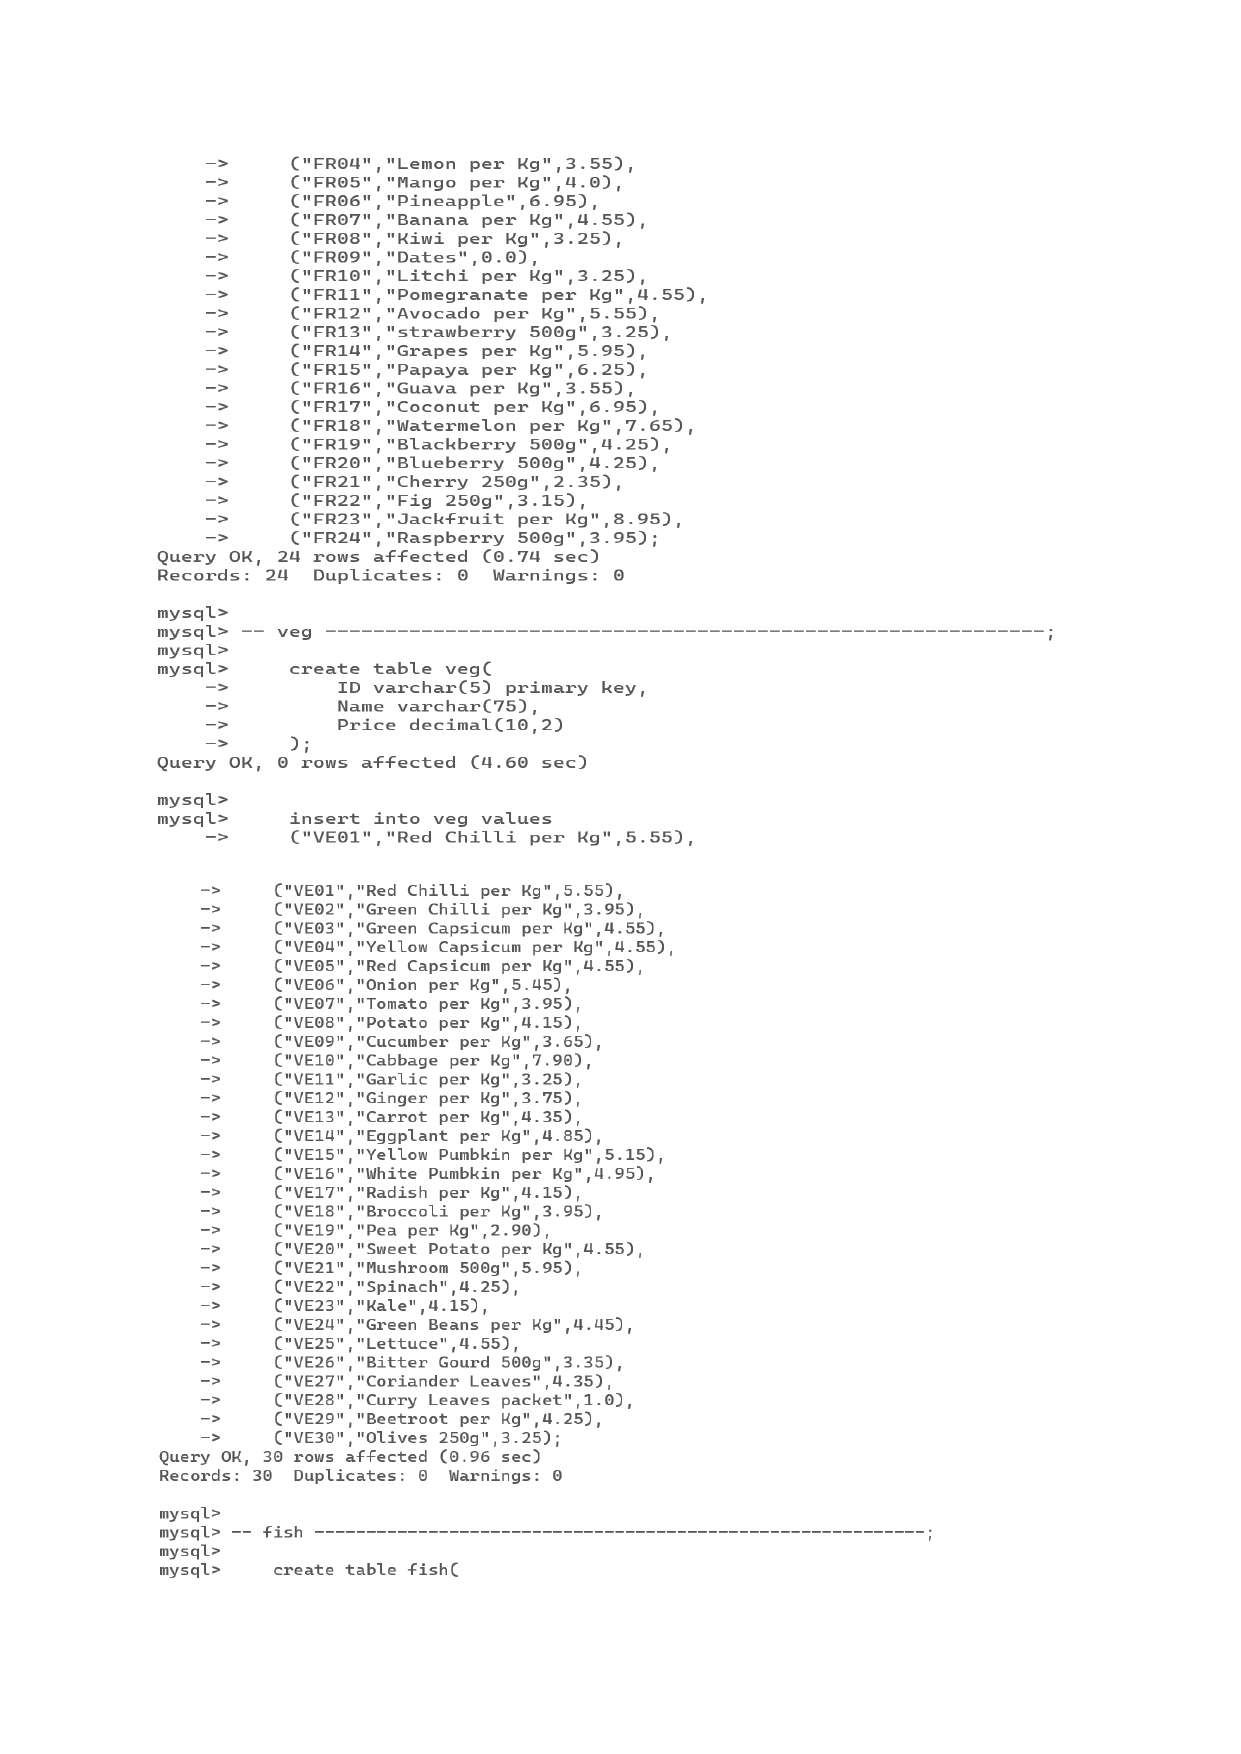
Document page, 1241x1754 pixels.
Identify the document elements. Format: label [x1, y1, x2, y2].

picture [150, 878, 936, 1596]
picture [150, 150, 1060, 860]
